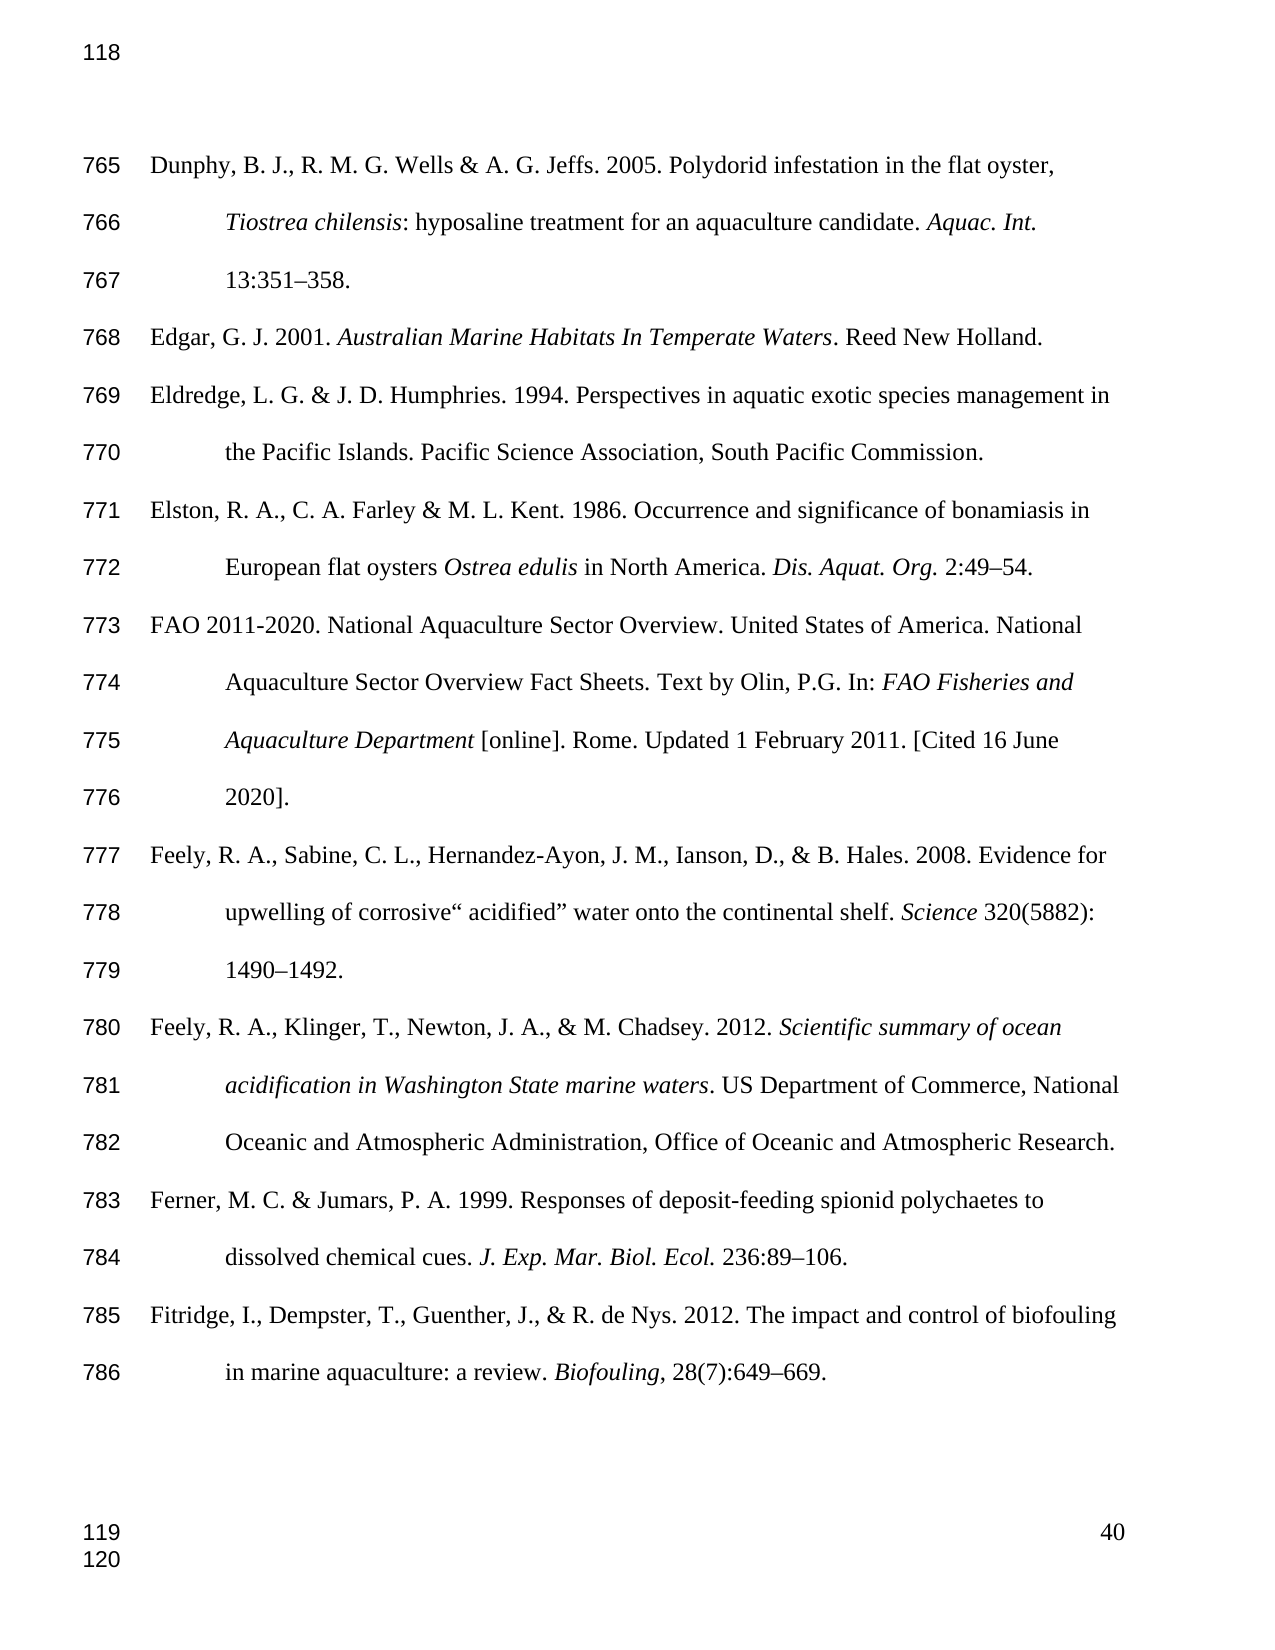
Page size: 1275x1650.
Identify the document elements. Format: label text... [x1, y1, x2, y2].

text Ferner, M. C. & Jumars, P. A. 1999. Responses of deposit-feeding spionid polychaetes to dissolved chemical cues. J. Exp. Mar. Biol. Ecol. 236:89–106. [150, 1185, 1125, 1271]
text Edgar, G. J. 2001. Australian Marine Habitats In Temperate Waters. Reed New Holland. [150, 322, 1125, 351]
text Eldredge, L. G. & J. D. Humphries. 1994. Perspectives in aquatic exotic species management in the Pacific Islands. Pacific Science Association, South Pacific Commission. [150, 380, 1125, 466]
text Feely, R. A., Klinger, T., Newton, J. A., & M. Chadsey. 2012. Scientific summary of ocean acidification in Washington State marine waters. US Department of Commerce, National Oceanic and Atmospheric Administration, Office of Oceanic and Atmospheric Research. [150, 1012, 1125, 1156]
text Fitridge, I., Dempster, T., Guenther, J., & R. de Nys. 2012. The impact and control of biofouling in marine aquaculture: a review. Biofouling, 28(7):649–669. [150, 1300, 1125, 1386]
text Elston, R. A., C. A. Farley & M. L. Kent. 1986. Occurrence and significance of bonamiasis in European flat oysters Ostrea edulis in North America. Dis. Aquat. Org. 2:49–54. [150, 495, 1125, 581]
text FAO 2011-2020. National Aquaculture Sector Overview. United States of America. National Aquaculture Sector Overview Fact Sheets. Text by Olin, P.G. In: FAO Fisheries and Aquaculture Department [online]. Rome. Updated 1 February 2011. [Cited 16 June 2020]. [150, 610, 1125, 811]
text Dunphy, B. J., R. M. G. Wells & A. G. Jeffs. 2005. Polydorid infestation in the flat oyster, Tiostrea chilensis: hyposaline treatment for an aquaculture candidate. Aquac. Int. 13:351–358. [150, 150, 1125, 294]
text Feely, R. A., Sabine, C. L., Hernandez-Ayon, J. M., Ianson, D., & B. Hales. 2008. Evidence for upwelling of corrosive“ acidified” water onto the continental shelf. Science 320(5882): 1490–1492. [150, 840, 1125, 984]
